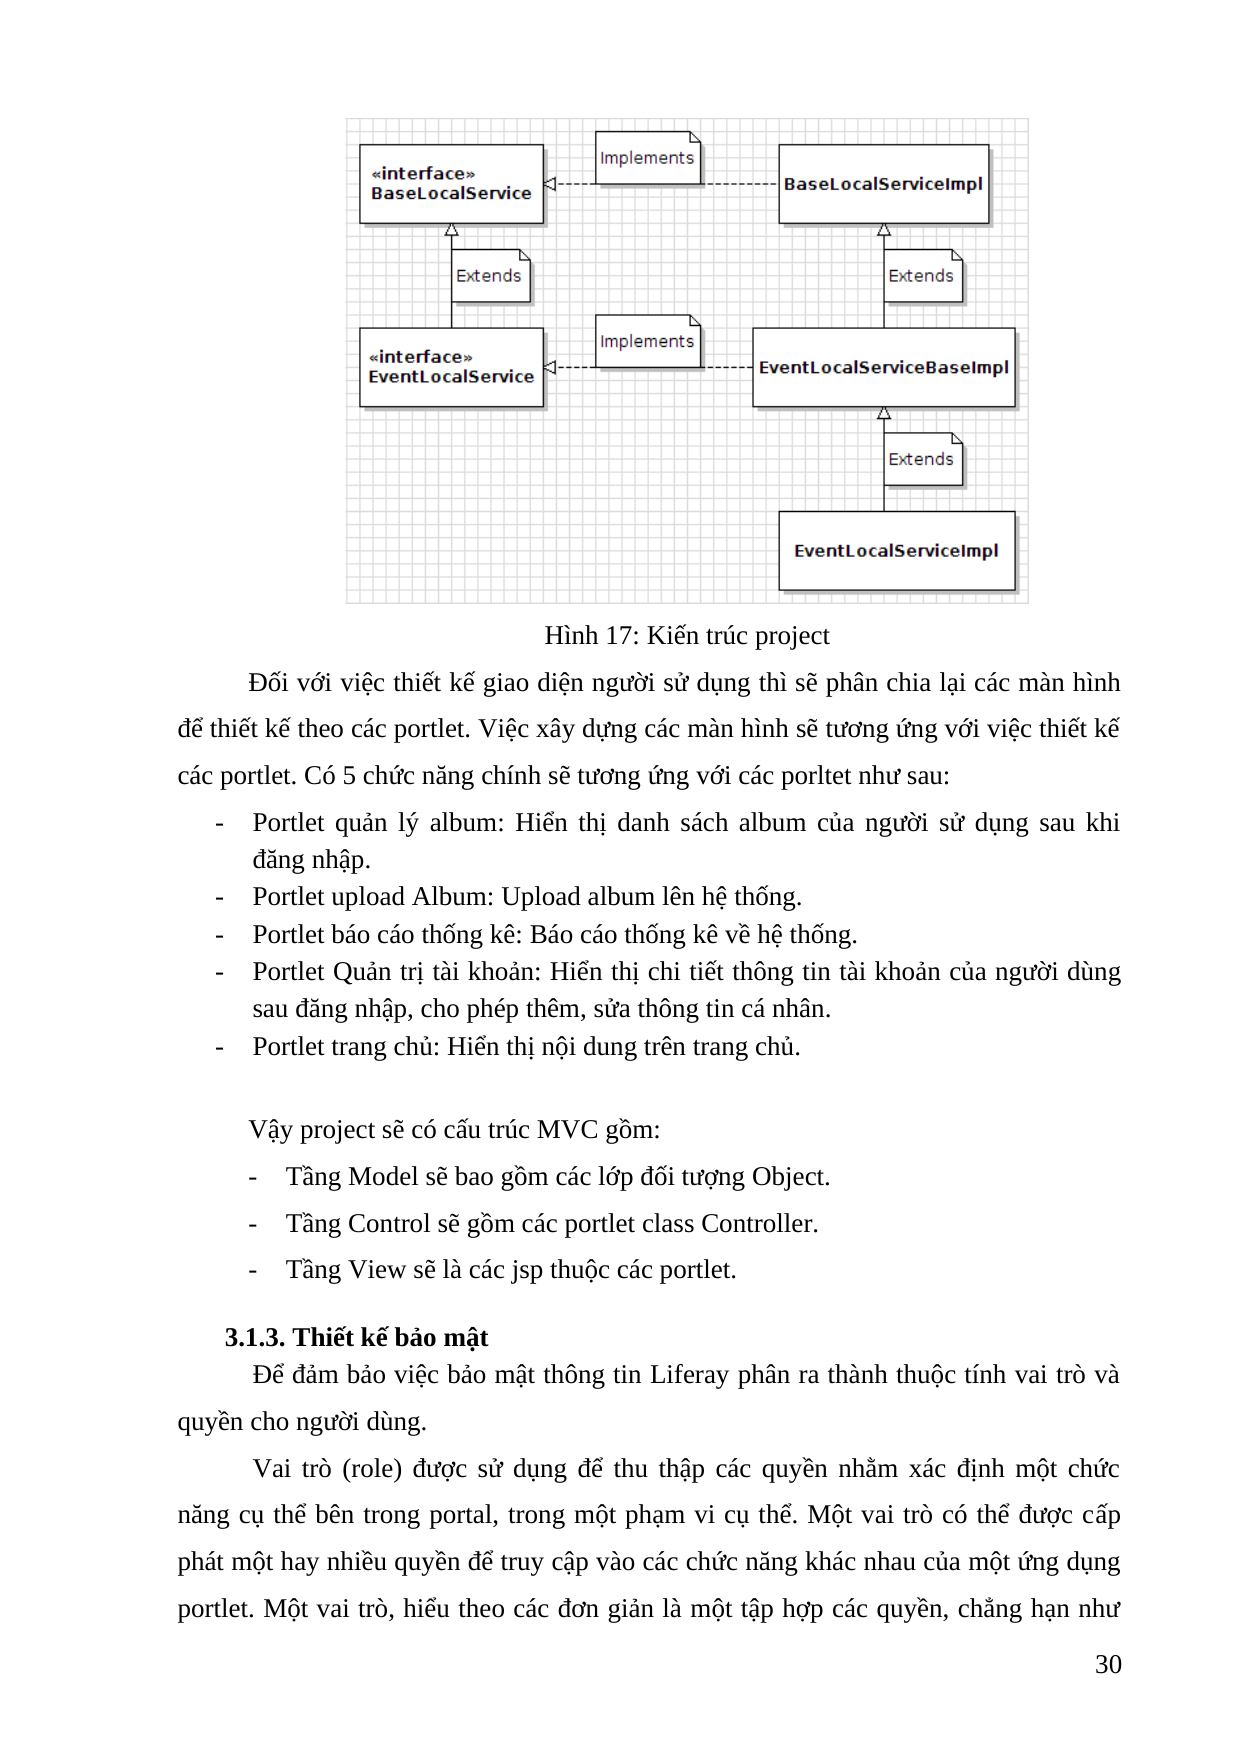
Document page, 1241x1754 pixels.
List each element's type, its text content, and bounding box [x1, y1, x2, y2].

list Tầng View sẽ là các jsp thuộc các portlet. [248, 1254, 1122, 1285]
text Đối với việc thiết kế giao diện người sử dụng thì sẽ phân chia lại các màn hình để thiết kế theo các portlet. Việc xây dựng các màn hình sẽ tương ứng với việc thiết kế các portlet. Có 5 chức năng chính sẽ tương ứng với các porltet như sau: [177, 666, 1122, 790]
list Portlet báo cáo thống kê: Báo cáo thống kê về hệ thống. [215, 918, 1122, 949]
list Portlet upload Album: Upload album lên hệ thống. [215, 881, 1122, 912]
text Hình 17: Kiến trúc project [177, 619, 1122, 650]
list Portlet quản lý album: Hiển thị danh sách album của người sử dụng sau khi đăng nhập. [215, 806, 1122, 874]
list Portlet trang chủ: Hiển thị nội dung trên trang chủ. [215, 1030, 1122, 1061]
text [177, 1452, 1122, 1623]
list Tầng Model sẽ bao gồm các lớp đối tượng Object. [248, 1160, 1122, 1191]
subtitle 3.1.3. Thiết kế bảo mật [177, 1321, 1122, 1352]
text Vậy project sẽ có cấu trúc MVC gồm: [177, 1114, 1122, 1145]
list Tầng Control sẽ gồm các portlet class Controller. [248, 1207, 1122, 1238]
text Để đảm bảo việc bảo mật thông tin Liferay phân ra thành thuộc tính vai trò và quyền cho người dùng. [177, 1358, 1122, 1436]
picture [345, 118, 1029, 604]
list Portlet Quản trị tài khoản: Hiển thị chi tiết thông tin tài khoản của người dùng sau đăng nhập, cho phép thêm, sửa thông tin cá nhân. [215, 955, 1122, 1023]
